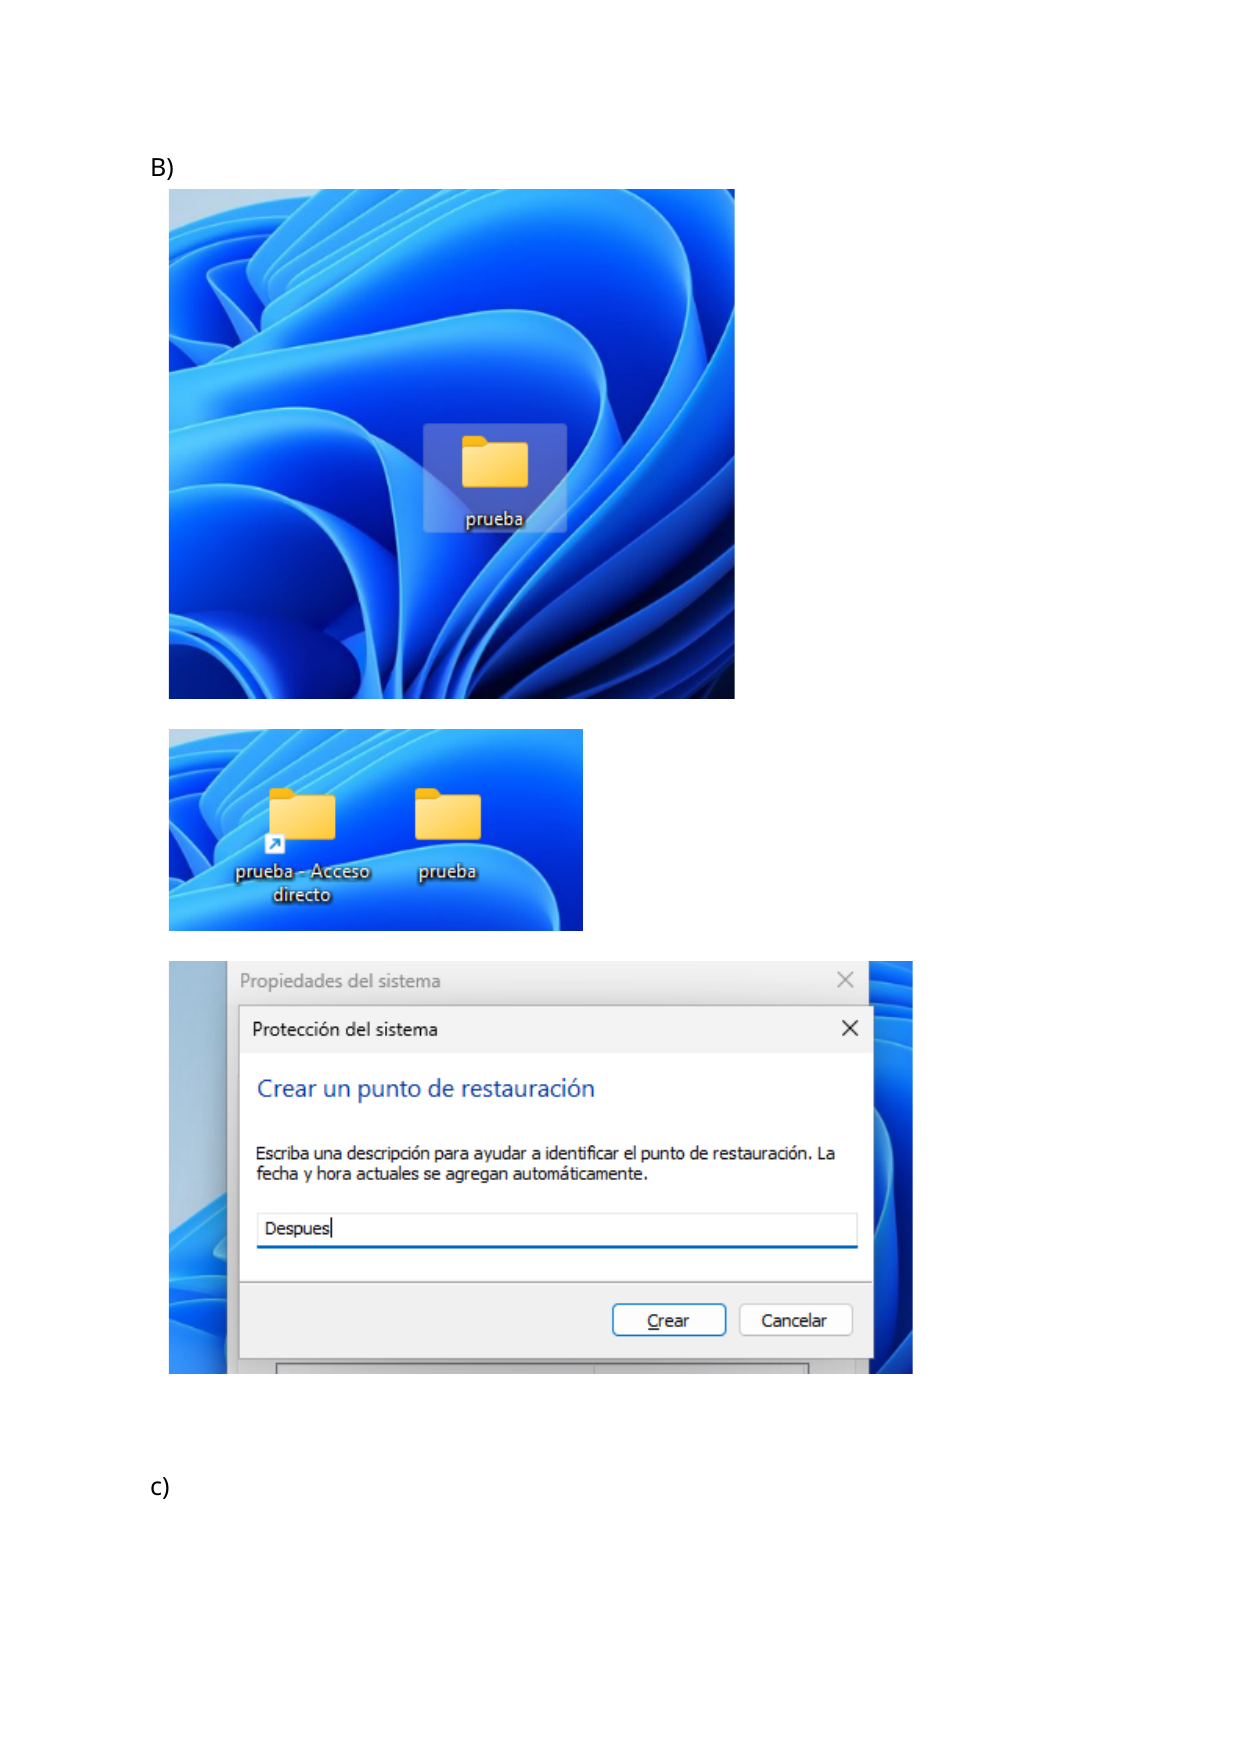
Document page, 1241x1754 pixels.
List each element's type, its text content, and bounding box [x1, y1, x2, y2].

text c) [150, 1469, 1090, 1503]
text B) [150, 150, 1090, 699]
